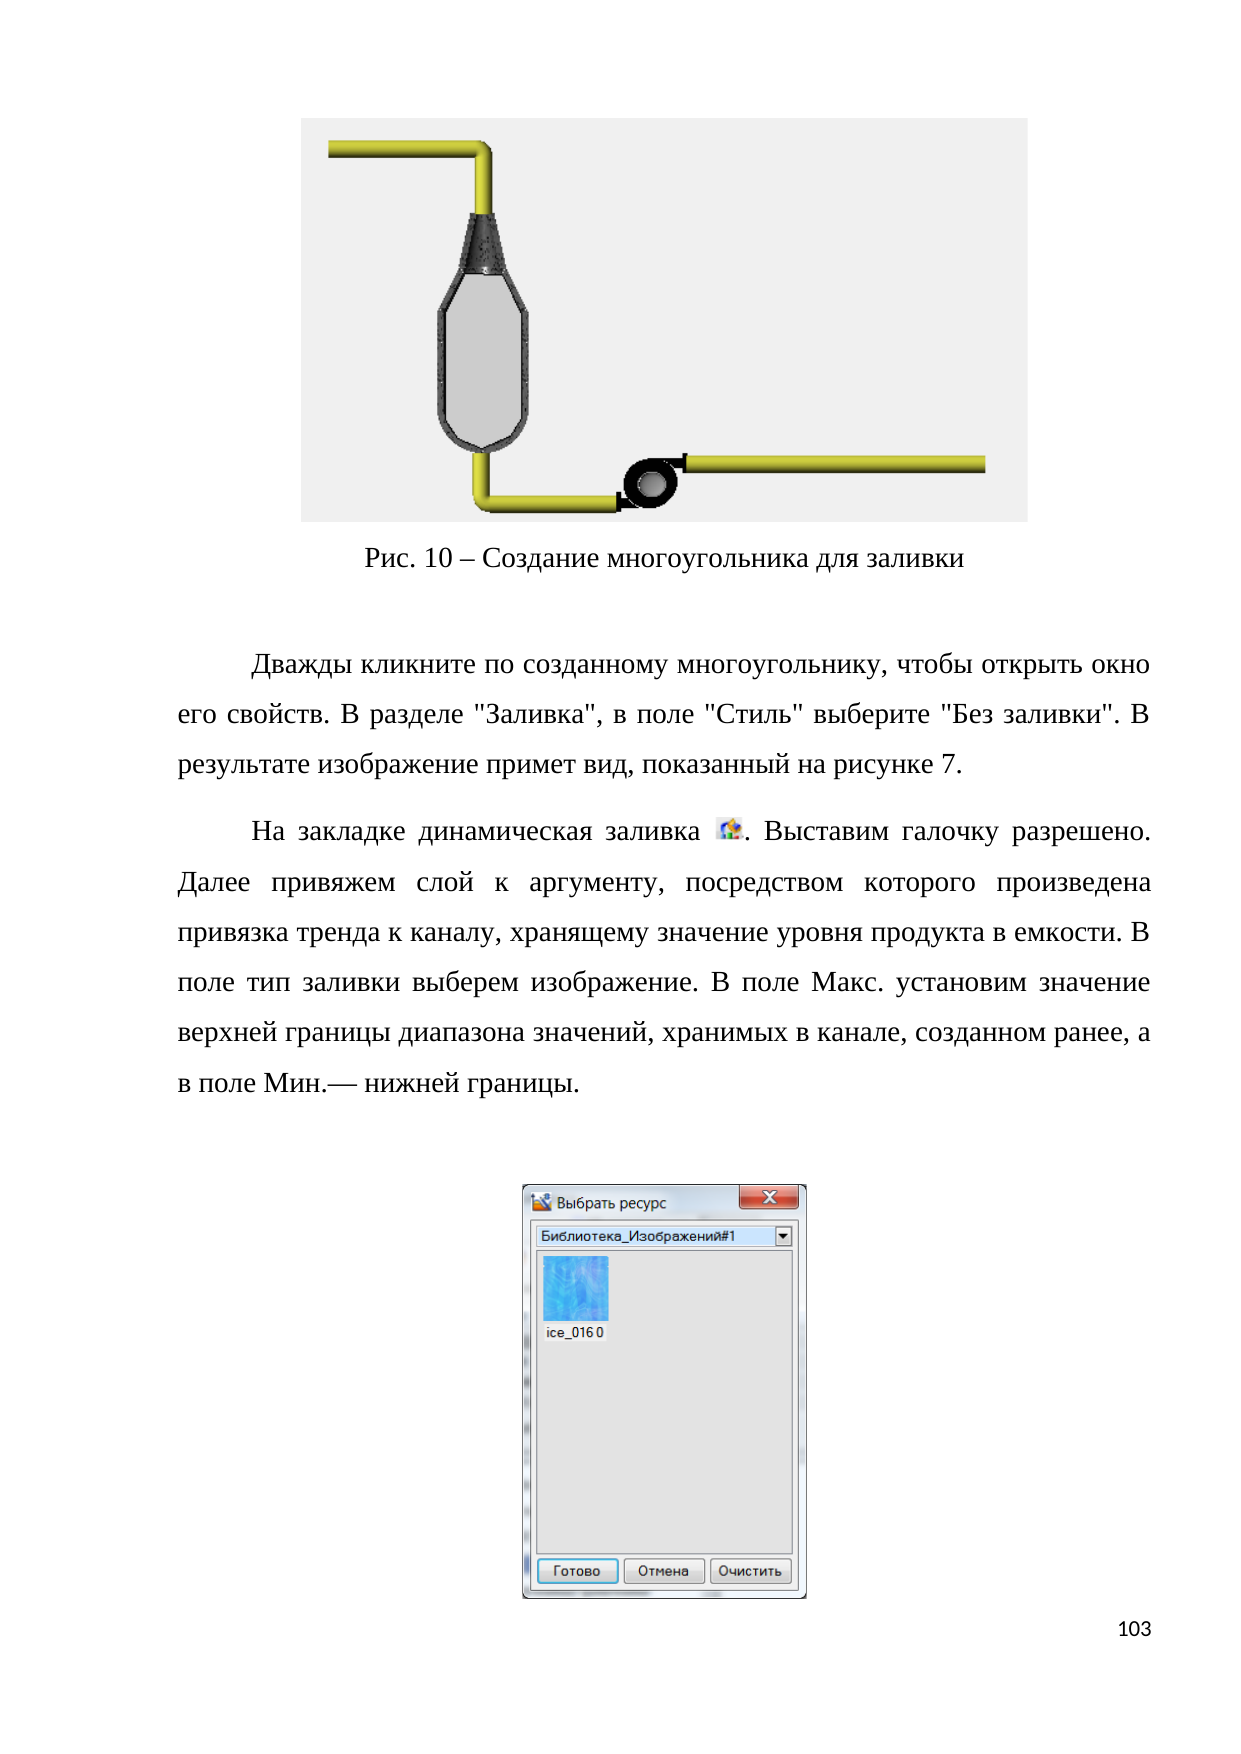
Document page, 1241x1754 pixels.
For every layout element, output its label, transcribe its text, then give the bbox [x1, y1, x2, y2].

text На закладке динамическая заливка . Выставим галочку разрешено. Далее привяжем слой к аргументу, посредством которого произведена привязка тренда к каналу, хранящему значение уровня продукта в емкости. В поле тип заливки выберем изображение. В поле Макс. установим значение верхней границы диапазона значений, хранимых в канале, созданном ранее, а в поле Мин.— нижней границы. [177, 813, 1152, 1098]
text Рис. 10 – Создание многоугольника для заливки [177, 540, 1152, 574]
picture [522, 1184, 807, 1599]
picture [713, 817, 744, 841]
picture [301, 118, 1028, 522]
text Дважды кликните по созданному многоугольнику, чтобы открыть окно его свойств. В разделе "Заливка", в поле "Стиль" выберите "Без заливки". В результате изображение примет вид, показанный на рисунке 7. [177, 646, 1152, 780]
